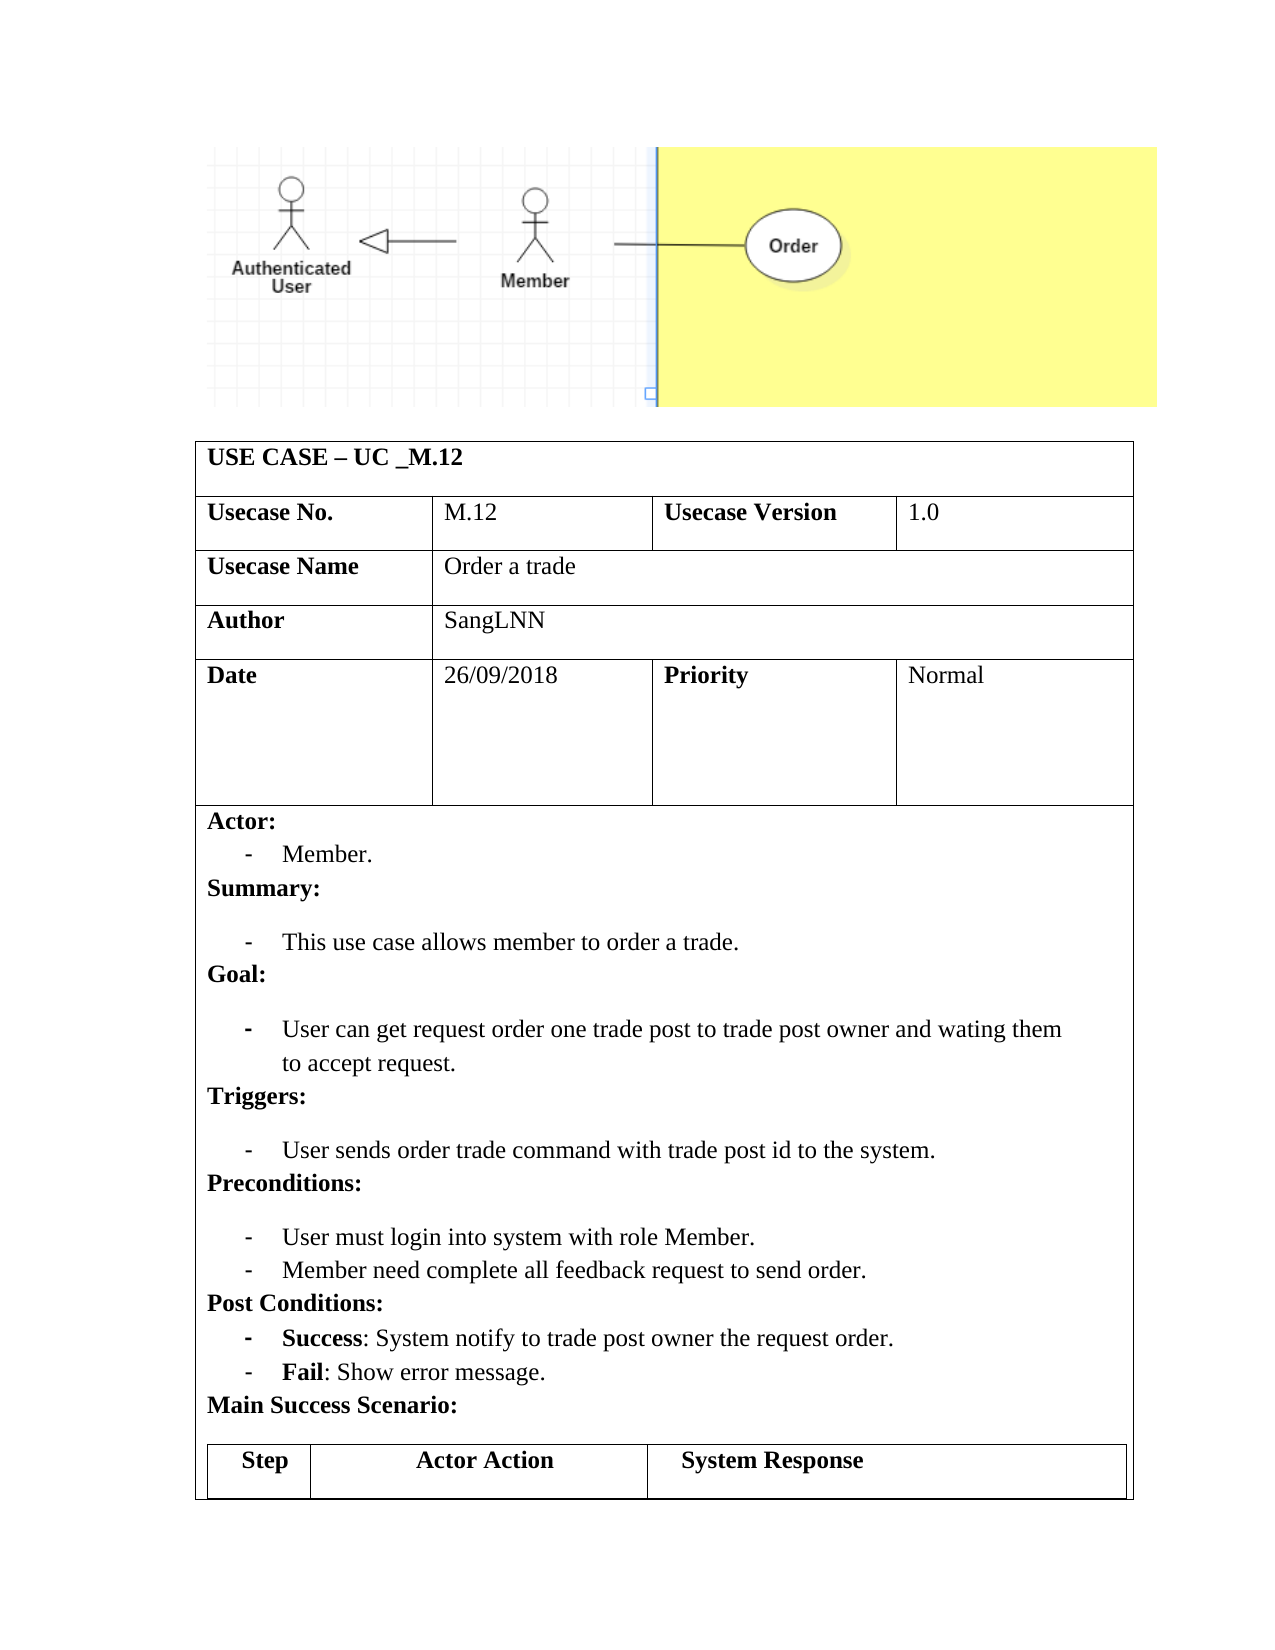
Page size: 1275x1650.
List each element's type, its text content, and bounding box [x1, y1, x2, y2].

table_cell Usecase Version [653, 497, 896, 550]
table_header USE CASE – UC _M.12 [196, 442, 1133, 496]
table_cell SangLNN [433, 606, 1133, 659]
table_cell M.12 [433, 497, 652, 550]
table_cell Usecase Name [196, 551, 432, 604]
table_cell Normal [897, 660, 1133, 805]
table_cell Priority [653, 660, 896, 805]
table_cell Author [196, 606, 432, 659]
table_cell 26/09/2018 [433, 660, 652, 805]
table_cell Order a trade [433, 551, 1133, 604]
table_cell Usecase No. [196, 497, 432, 550]
picture [206, 147, 1157, 407]
table_cell 1.0 [897, 497, 1133, 550]
table_cell Date [196, 660, 432, 805]
